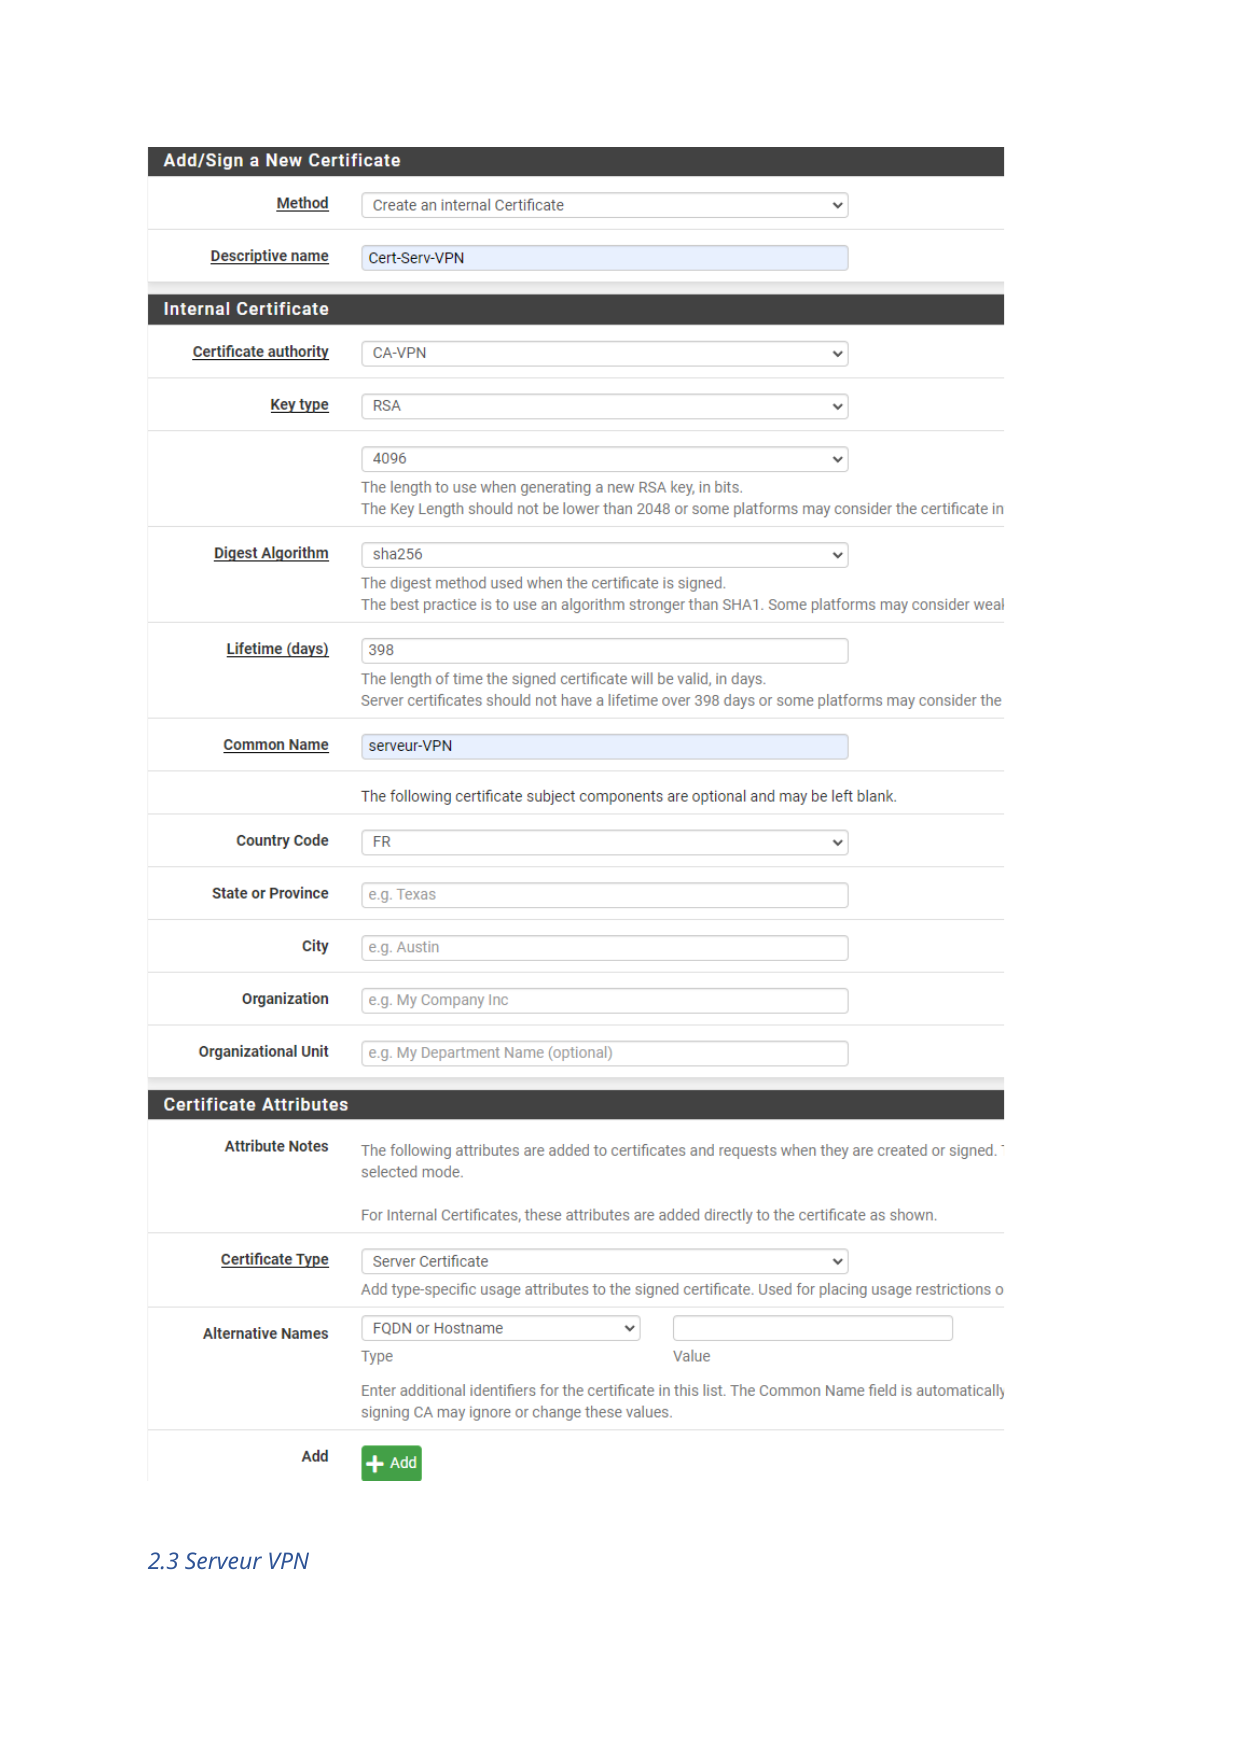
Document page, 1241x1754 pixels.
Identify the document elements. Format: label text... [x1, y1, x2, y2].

picture [147, 147, 1005, 1481]
subtitle 2.3 Serveur VPN [148, 1545, 1093, 1576]
